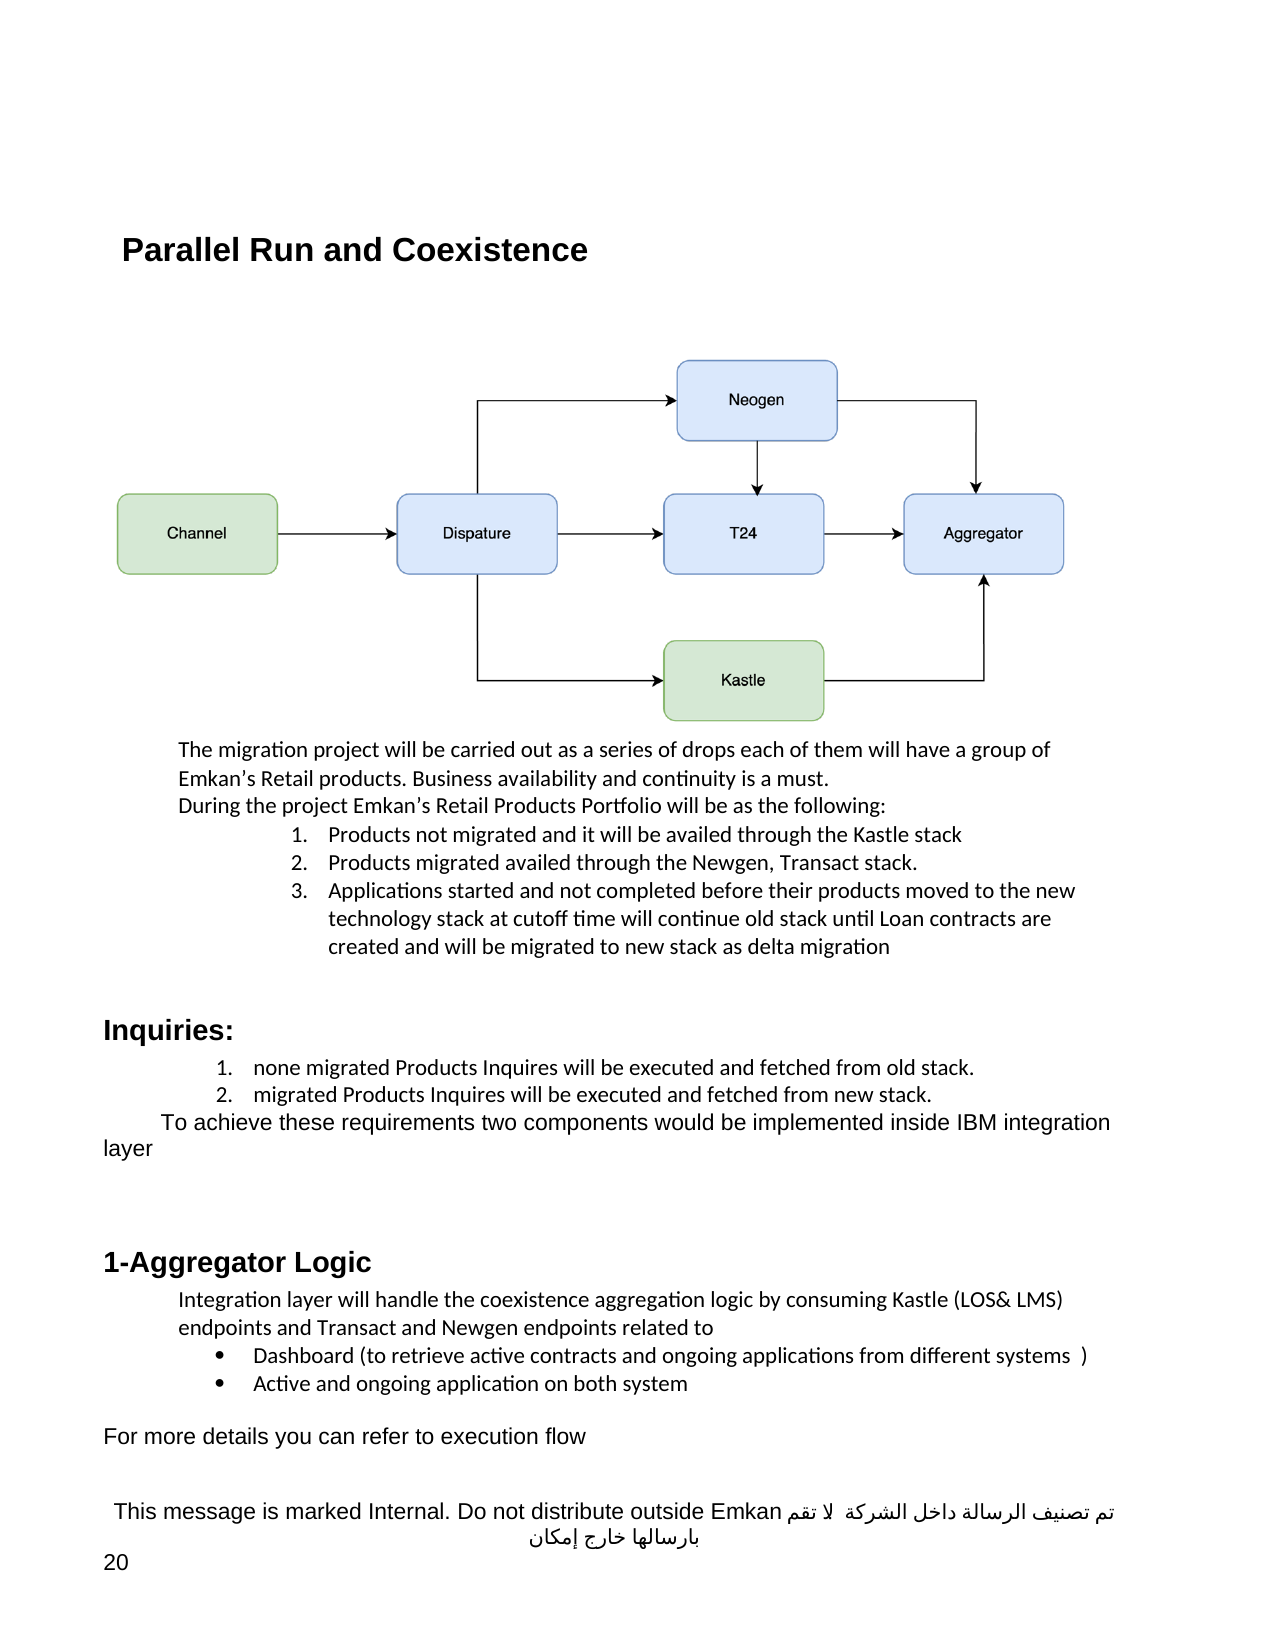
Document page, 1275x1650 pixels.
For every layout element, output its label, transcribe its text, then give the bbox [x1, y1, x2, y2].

list Products migrated availed through the Newgen, Transact stack. [291, 848, 1125, 876]
list Dashboard (to retrieve active contracts and ongoing applications from different systems ) [216, 1341, 1125, 1369]
subtitle Parallel Run and Coexistence [103, 230, 1125, 269]
subtitle 1-Aggregator Logic [103, 1245, 1125, 1278]
text During the project Emkan’s Retail Products Portfolio will be as the following: [178, 792, 1125, 820]
picture [103, 347, 1079, 736]
subtitle Inquiries: [103, 1013, 1125, 1046]
text For more details you can refer to execution flow [103, 1423, 1125, 1449]
list Applications started and not completed before their products moved to the new technology stack at cutoff time will continue old stack until Loan contracts are created and will be migrated to new stack as delta migration [291, 876, 1125, 960]
list migrated Products Inquires will be executed and fetched from new stack. [216, 1081, 1125, 1109]
text The migration project will be carried out as a series of drops each of them will have a group of Emkan’s Retail products. Business availability and continuity is a must. [178, 736, 1125, 792]
text Integration layer will handle the coexistence aggregation logic by consuming Kastle (LOS& LMS) endpoints and Transact and Newgen endpoints related to [178, 1285, 1125, 1341]
text To achieve these requirements two components would be implemented inside IBM integration layer [103, 1109, 1125, 1161]
list Active and ongoing application on both system [216, 1369, 1125, 1397]
list Products not migrated and it will be availed through the Kastle stack [291, 820, 1125, 848]
list none migrated Products Inquires will be executed and fetched from old stack. [216, 1053, 1125, 1081]
